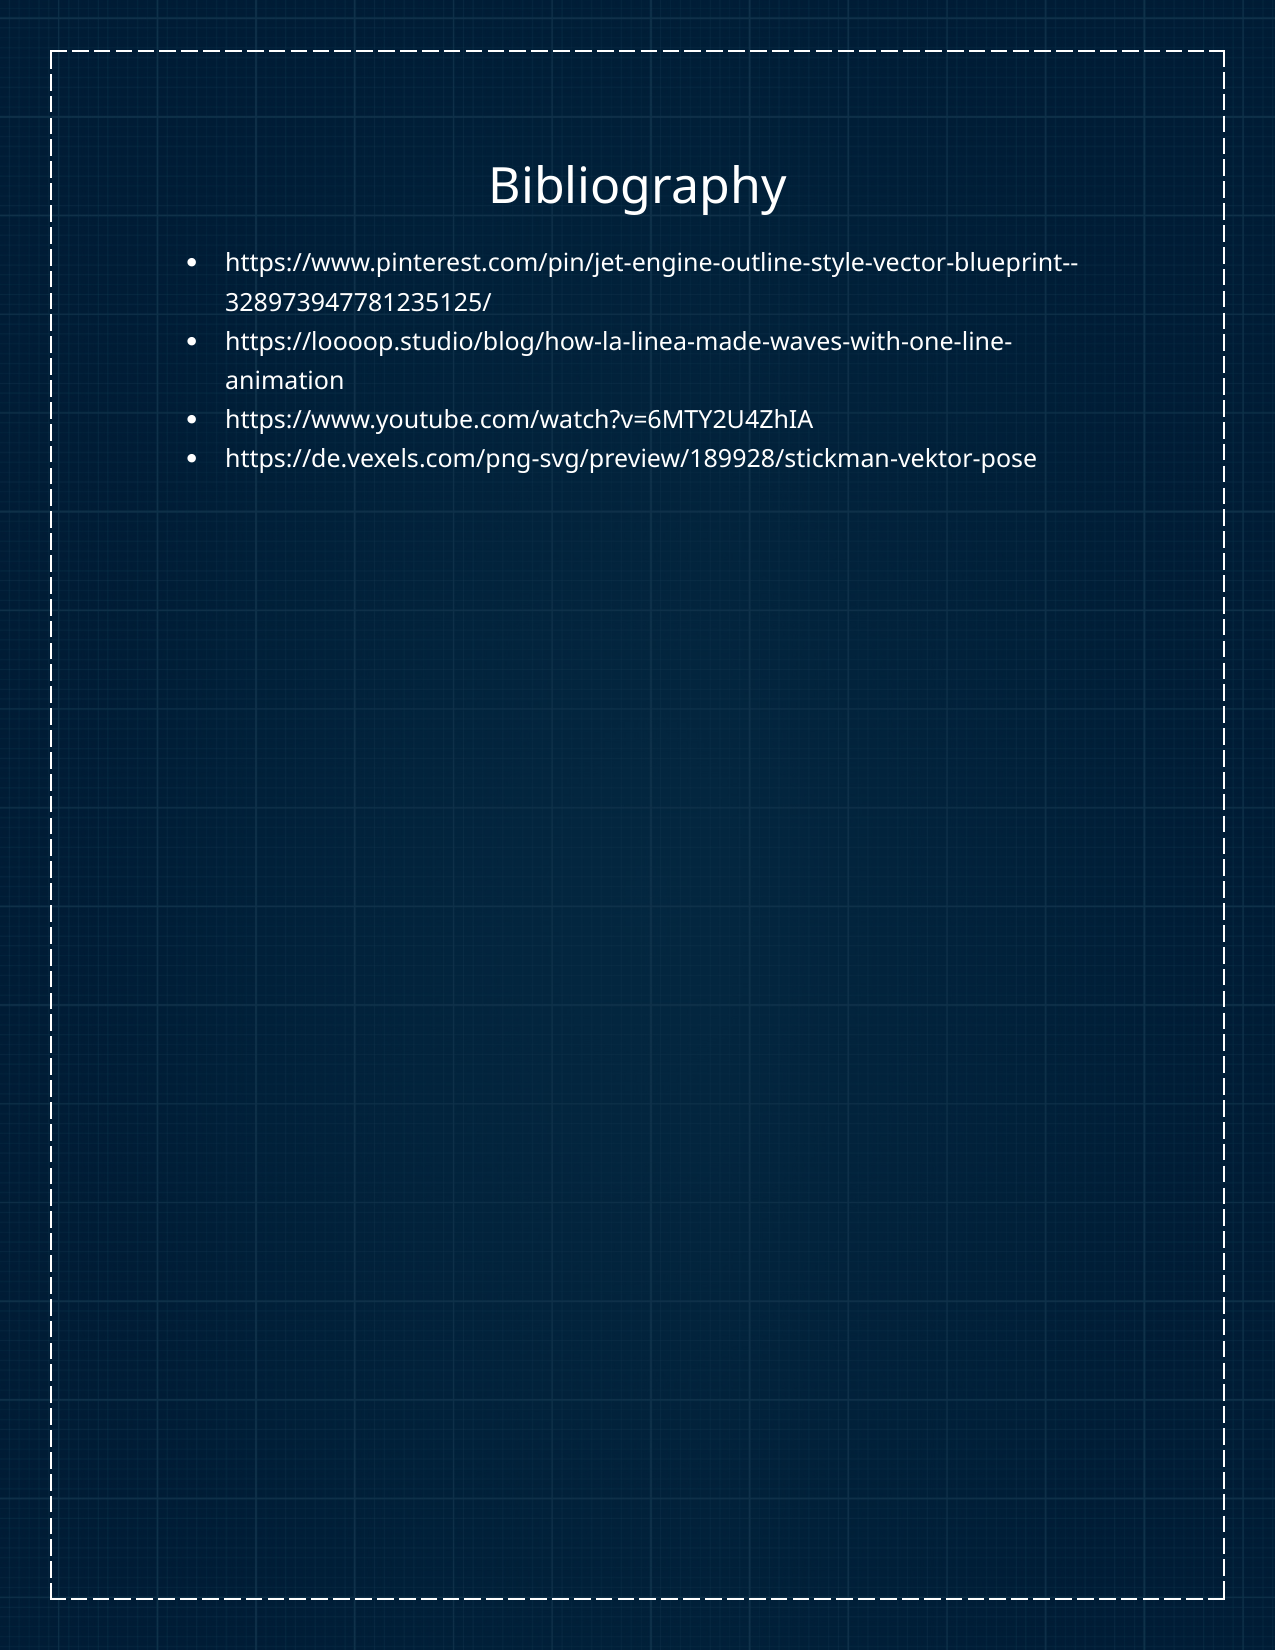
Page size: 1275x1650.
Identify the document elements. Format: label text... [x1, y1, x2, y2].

list https://loooop.studio/blog/how-la-linea-made-waves-with-one-line-animation [187, 323, 1125, 397]
list https://www.youtube.com/watch?v=6MTY2U4ZhIA [187, 402, 1125, 436]
picture [0, 0, 1275, 1650]
text Bibliography [150, 150, 1125, 218]
list https://de.vexels.com/png-svg/preview/189928/stickman-vektor-pose [187, 441, 1125, 475]
list https://www.pinterest.com/pin/jet-engine-outline-style-vector-blueprint--328973947781235125/ [187, 245, 1125, 318]
